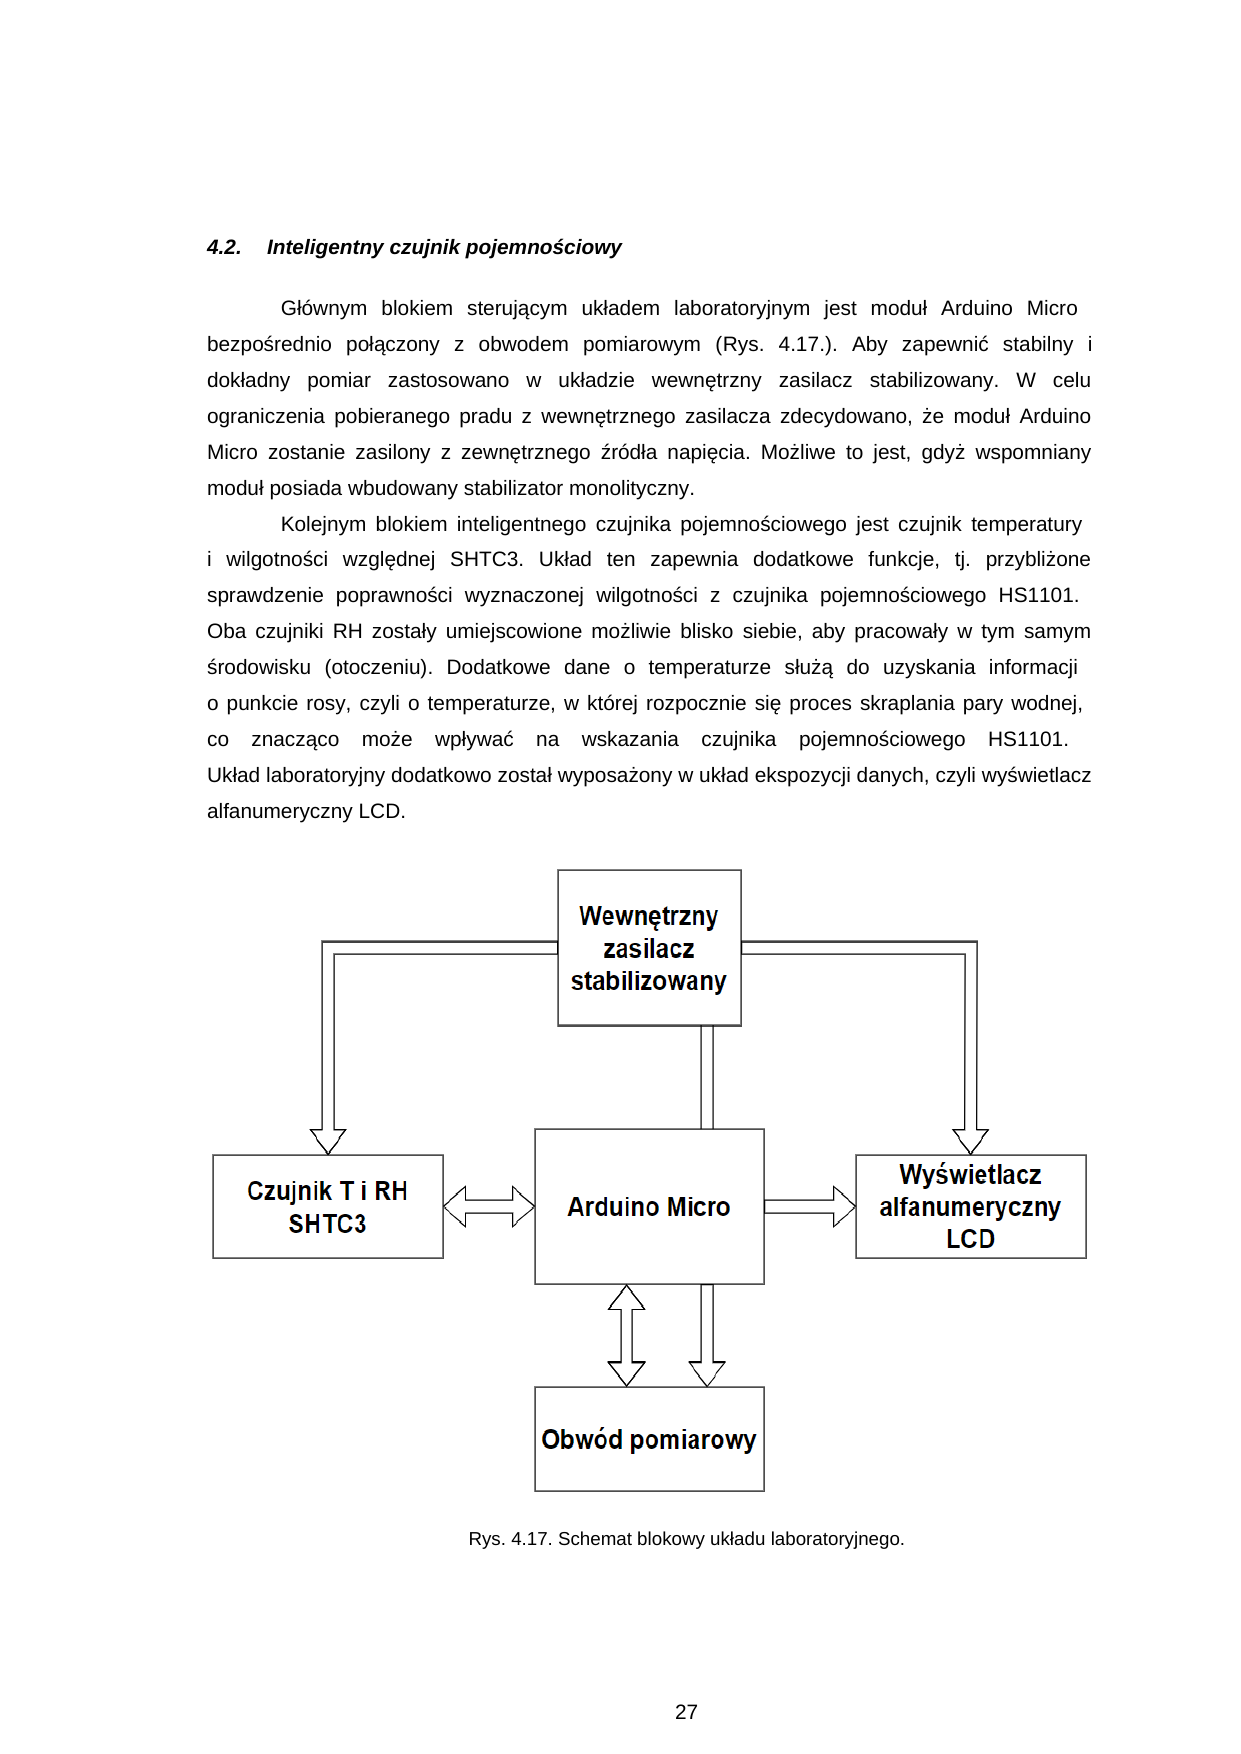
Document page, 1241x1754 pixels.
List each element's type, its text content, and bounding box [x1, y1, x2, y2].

text Kolejnym blokiem inteligentnego czujnika pojemnościowego jest czujnik temperatury i wilgotności względnej SHTC3. Układ ten zapewnia dodatkowe funkcje, tj. przybliżone sprawdzenie poprawności wyznaczonej wilgotności z czujnika pojemnościowego HS1101. Oba czujniki RH zostały umiejscowione możliwie blisko siebie, aby pracowały w tym samym środowisku (otoczeniu). Dodatkowe dane o temperaturze służą do uzyskania informacji o punkcie rosy, czyli o temperaturze, w której rozpocznie się proces skraplania pary wodnej, co znacząco może wpływać na wskazania czujnika pojemnościowego HS1101. Układ laboratoryjny dodatkowo został wyposażony w układ ekspozycji danych, czyli wyświetlacz alfanumeryczny LCD. [207, 511, 1092, 823]
picture [206, 859, 1092, 1503]
subtitle Inteligentny czujnik pojemnościowy [207, 235, 1092, 259]
